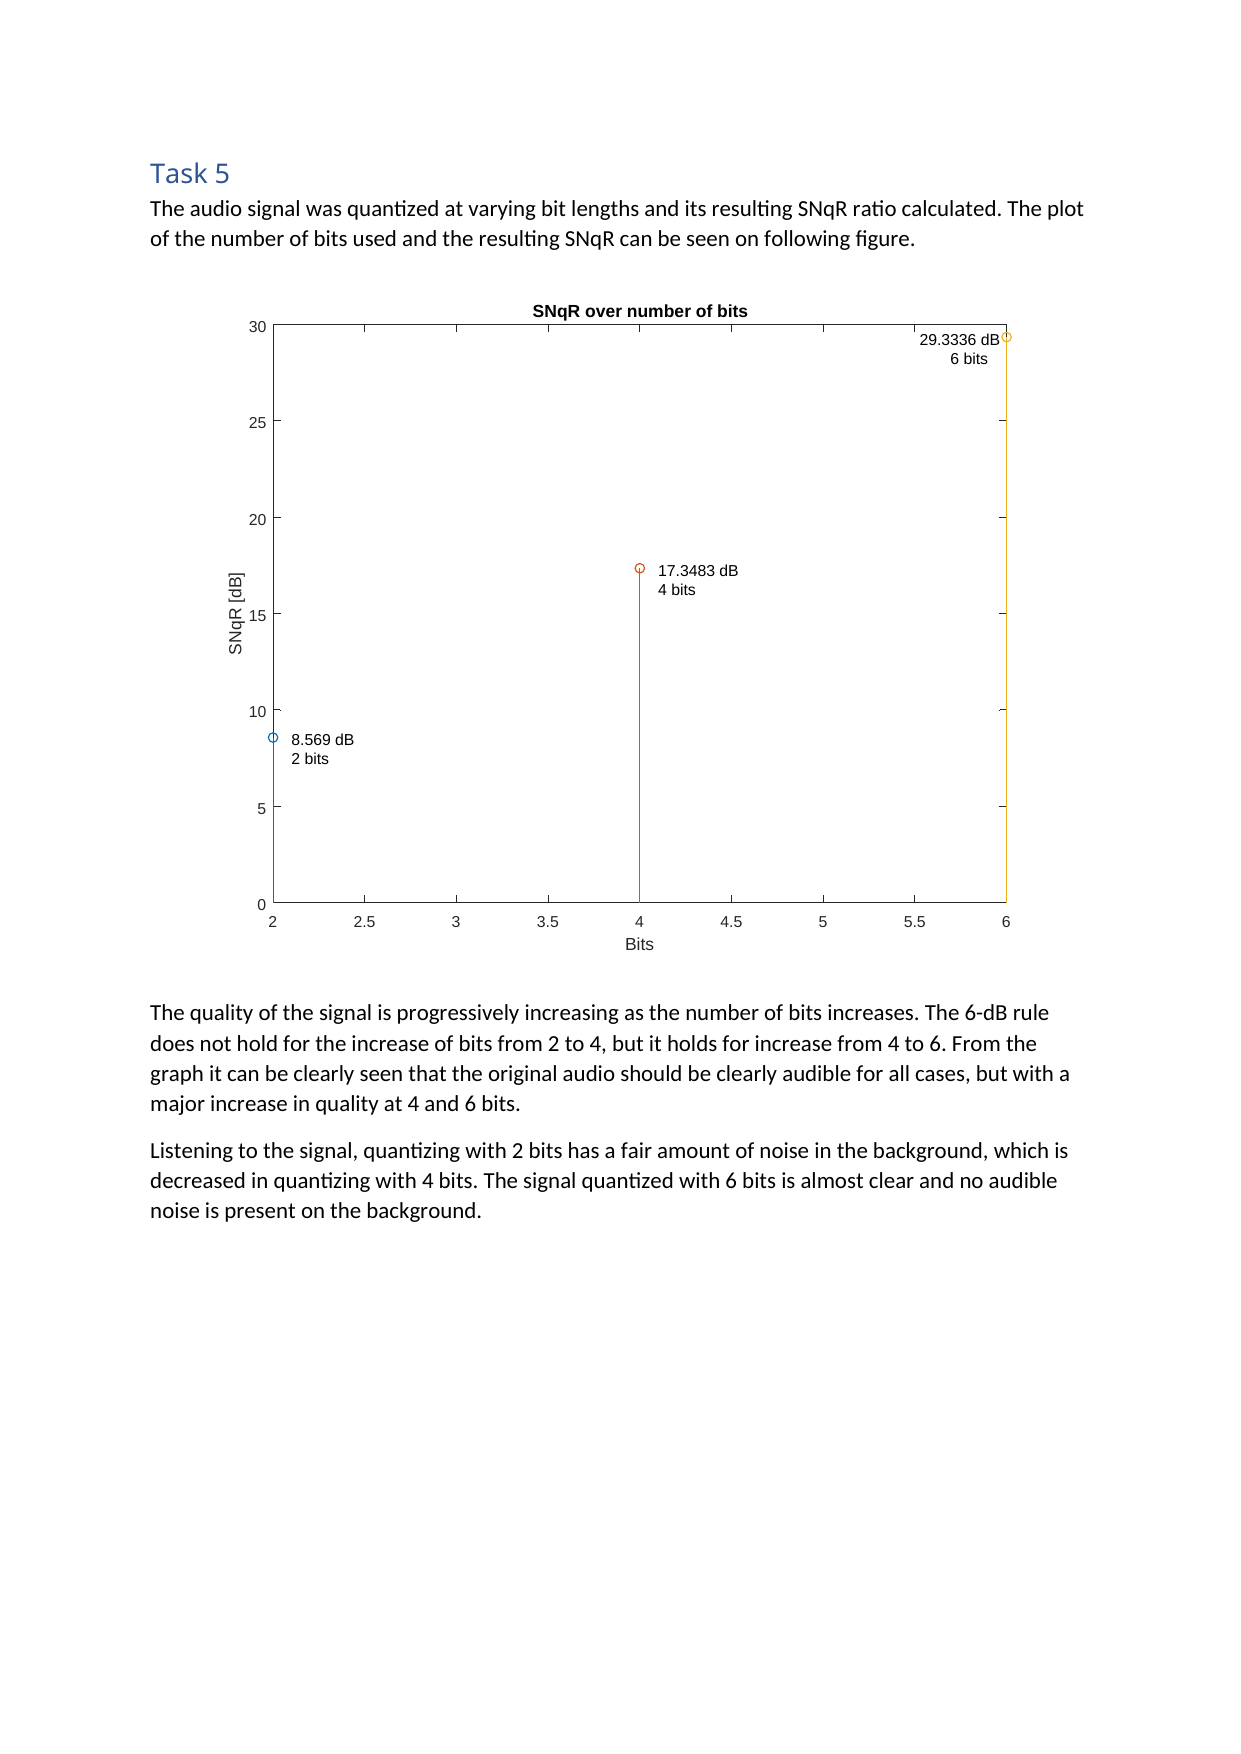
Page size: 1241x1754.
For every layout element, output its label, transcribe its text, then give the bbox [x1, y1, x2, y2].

text The quality of the signal is progressively increasing as the number of bits increases. The 6-dB rule does not hold for the increase of bits from 2 to 4, but it holds for increase from 4 to 6. From the graph it can be clearly seen that the original audio should be clearly audible for all cases, but with a major increase in quality at 4 and 6 bits. [150, 998, 1090, 1117]
subtitle Task 5 [150, 154, 1090, 191]
text The audio signal was quantized at varying bit lengths and its resulting SNqR ratio calculated. The plot of the number of bits used and the resulting SNqR can be seen on following figure. [150, 194, 1090, 252]
text Listening to the signal, quantizing with 2 bits has a fair amount of noise in the background, which is decreased in quantizing with 4 bits. The signal quantized with 6 bits is almost clear and no audible noise is present on the background. [150, 1136, 1090, 1224]
